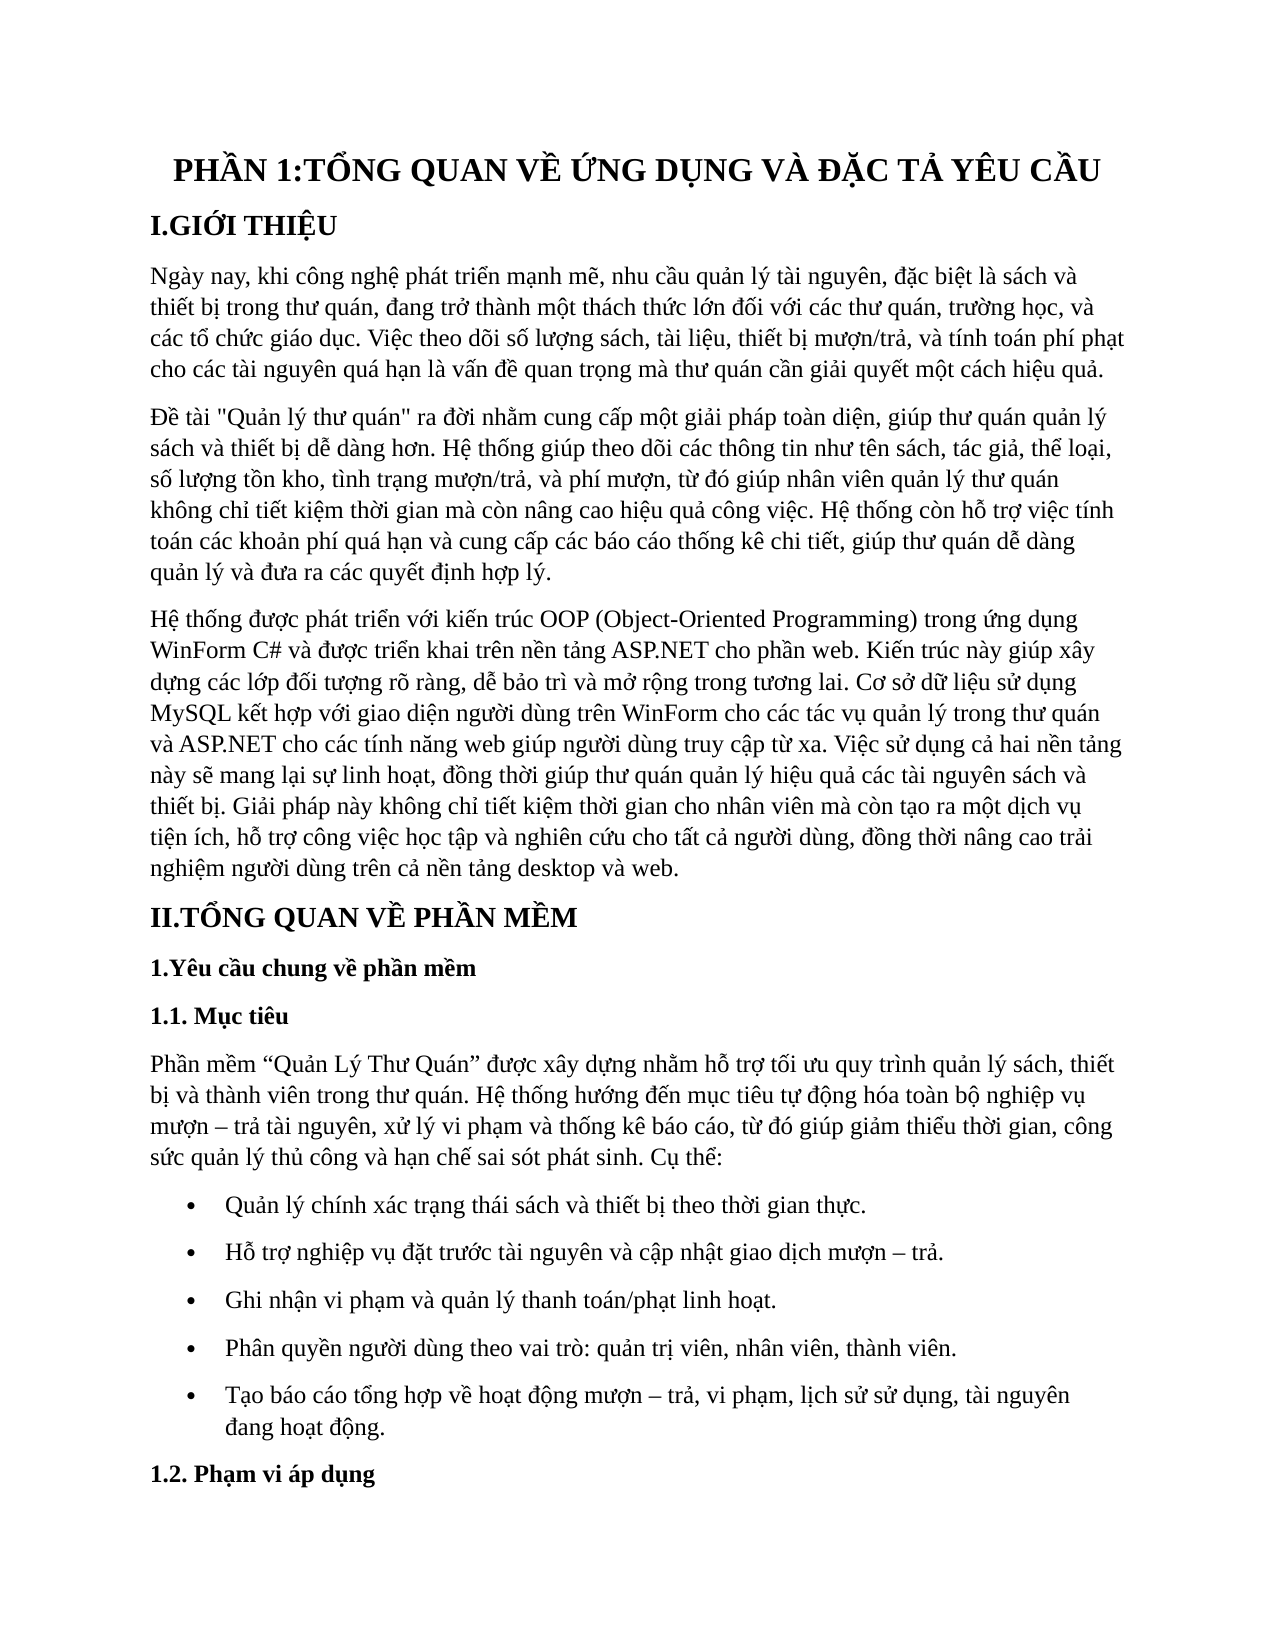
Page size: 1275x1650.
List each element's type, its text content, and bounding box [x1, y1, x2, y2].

text II.TỔNG QUAN VỀ PHẦN MỀM [150, 901, 1125, 934]
text Ngày nay, khi công nghệ phát triển mạnh mẽ, nhu cầu quản lý tài nguyên, đặc biệt là sách và thiết bị trong thư quán, đang trở thành một thách thức lớn đối với các thư quán, trường học, và các tổ chức giáo dục. Việc theo dõi số lượng sách, tài liệu, thiết bị mượn/trả, và tính toán phí phạt cho các tài nguyên quá hạn là vấn đề quan trọng mà thư quán cần giải quyết một cách hiệu quả. [150, 261, 1125, 383]
list Phân quyền người dùng theo vai trò: quản trị viên, nhân viên, thành viên. [187, 1333, 1125, 1362]
text 1.1. Mục tiêu [150, 1001, 1125, 1030]
text 1.Yêu cầu chung về phần mềm [150, 953, 1125, 982]
text PHẦN 1:TỔNG QUAN VỀ ỨNG DỤNG VÀ ĐẶC TẢ YÊU CẦU [150, 150, 1125, 188]
list Quản lý chính xác trạng thái sách và thiết bị theo thời gian thực. [187, 1190, 1125, 1218]
text 1.2. Phạm vi áp dụng [150, 1459, 1125, 1488]
list Hỗ trợ nghiệp vụ đặt trước tài nguyên và cập nhật giao dịch mượn – trả. [187, 1237, 1125, 1266]
text Phần mềm “Quản Lý Thư Quán” được xây dựng nhằm hỗ trợ tối ưu quy trình quản lý sách, thiết bị và thành viên trong thư quán. Hệ thống hướng đến mục tiêu tự động hóa toàn bộ nghiệp vụ mượn – trả tài nguyên, xử lý vi phạm và thống kê báo cáo, từ đó giúp giảm thiểu thời gian, công sức quản lý thủ công và hạn chế sai sót phát sinh. Cụ thể: [150, 1049, 1125, 1171]
list Tạo báo cáo tổng hợp về hoạt động mượn – trả, vi phạm, lịch sử sử dụng, tài nguyên đang hoạt động. [187, 1381, 1125, 1440]
text Hệ thống được phát triển với kiến trúc OOP (Object-Oriented Programming) trong ứng dụng WinForm C# và được triển khai trên nền tảng ASP.NET cho phần web. Kiến trúc này giúp xây dựng các lớp đối tượng rõ ràng, dễ bảo trì và mở rộng trong tương lai. Cơ sở dữ liệu sử dụng MySQL kết hợp với giao diện người dùng trên WinForm cho các tác vụ quản lý trong thư quán và ASP.NET cho các tính năng web giúp người dùng truy cập từ xa. Việc sử dụng cả hai nền tảng này sẽ mang lại sự linh hoạt, đồng thời giúp thư quán quản lý hiệu quả các tài nguyên sách và thiết bị. Giải pháp này không chỉ tiết kiệm thời gian cho nhân viên mà còn tạo ra một dịch vụ tiện ích, hỗ trợ công việc học tập và nghiên cứu cho tất cả người dùng, đồng thời nâng cao trải nghiệm người dùng trên cả nền tảng desktop và web. [150, 604, 1125, 882]
text Đề tài "Quản lý thư quán" ra đời nhằm cung cấp một giải pháp toàn diện, giúp thư quán quản lý sách và thiết bị dễ dàng hơn. Hệ thống giúp theo dõi các thông tin như tên sách, tác giả, thể loại, số lượng tồn kho, tình trạng mượn/trả, và phí mượn, từ đó giúp nhân viên quản lý thư quán không chỉ tiết kiệm thời gian mà còn nâng cao hiệu quả công việc. Hệ thống còn hỗ trợ việc tính toán các khoản phí quá hạn và cung cấp các báo cáo thống kê chi tiết, giúp thư quán dễ dàng quản lý và đưa ra các quyết định hợp lý. [150, 402, 1125, 586]
text I.GIỚI THIỆU [150, 208, 1125, 242]
list Ghi nhận vi phạm và quản lý thanh toán/phạt linh hoạt. [187, 1285, 1125, 1314]
